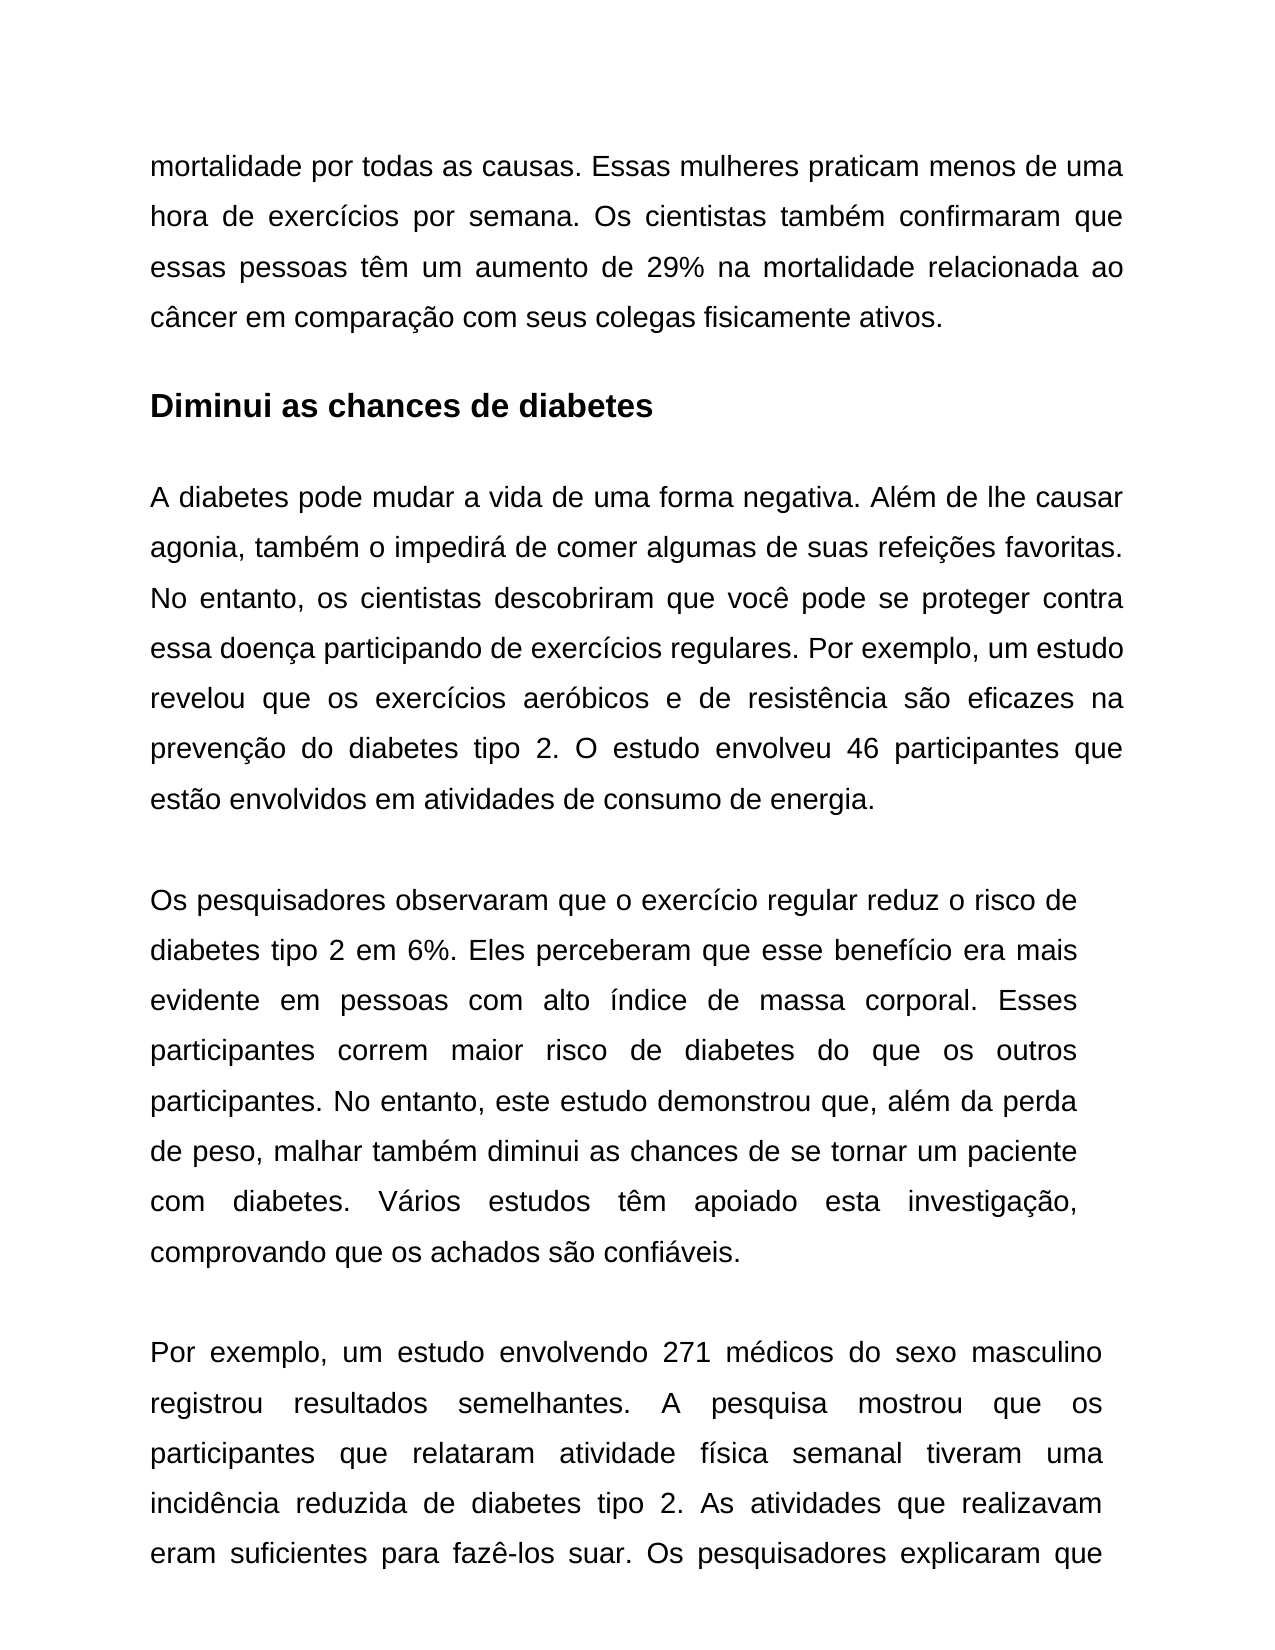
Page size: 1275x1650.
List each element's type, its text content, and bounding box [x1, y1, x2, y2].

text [150, 149, 1125, 333]
text Diminui as chances de diabetes [150, 386, 1125, 425]
text Os pesquisadores observaram que o exercício regular reduz o risco de diabetes tipo 2 em 6%. Eles perceberam que esse benefício era mais evidente em pessoas com alto índice de massa corporal. Esses participantes correm maior risco de diabetes do que os outros participantes. No entanto, este estudo demonstrou que, além da perda de peso, malhar também diminui as chances de se tornar um paciente com diabetes. Vários estudos têm apoiado esta investigação, comprovando que os achados são confiáveis. [150, 882, 1079, 1268]
text A diabetes pode mudar a vida de uma forma negativa. Além de lhe causar agonia, também o impedirá de comer algumas de suas refeições favoritas. No entanto, os cientistas descobriram que você pode se proteger contra essa doença participando de exercícios regulares. Por exemplo, um estudo revelou que os exercícios aeróbicos e de resistência são eficazes na prevenção do diabetes tipo 2. O estudo envolveu 46 participantes que estão envolvidos em atividades de consumo de energia. [150, 480, 1125, 815]
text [150, 1335, 1104, 1570]
